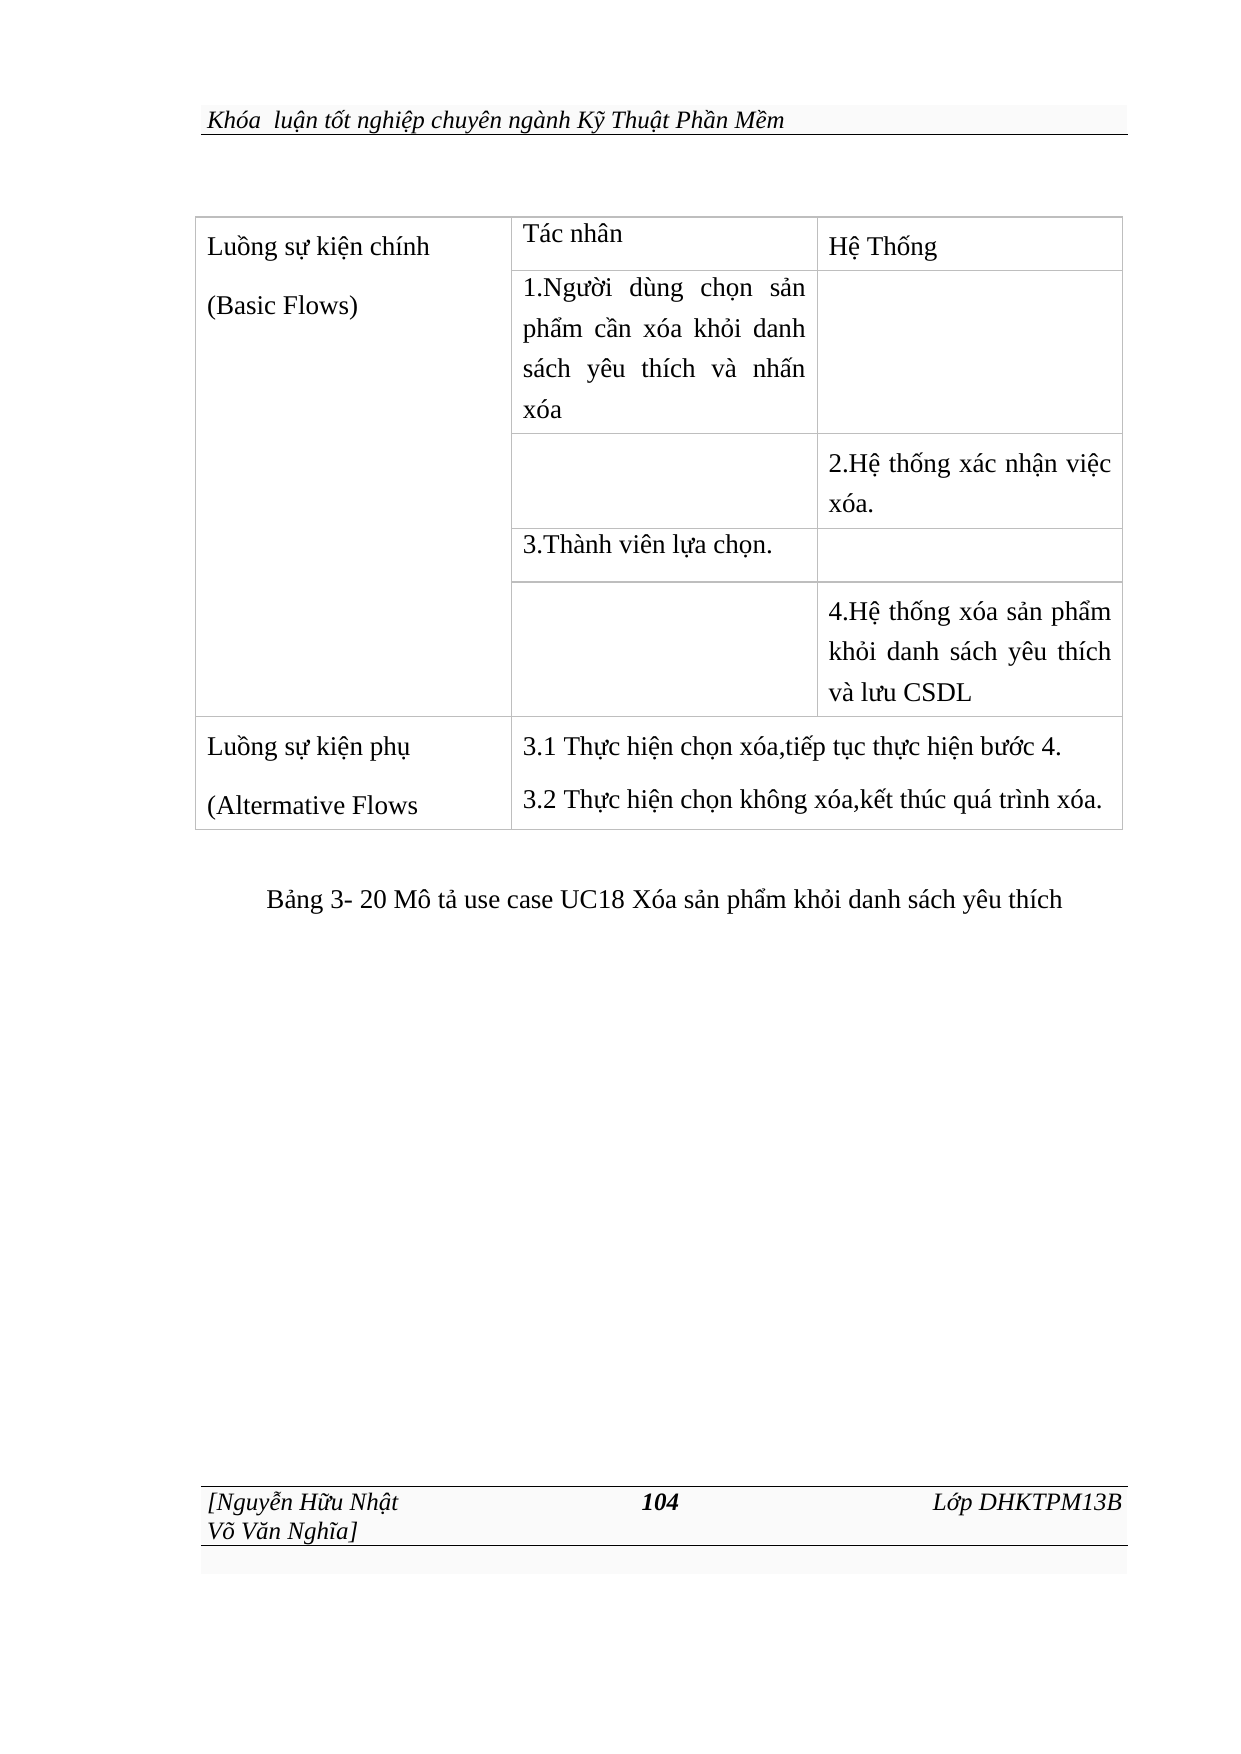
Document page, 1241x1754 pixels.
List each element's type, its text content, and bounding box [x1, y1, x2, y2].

text Bảng 3- 20 Mô tả use case UC18 Xóa sản phẩm khỏi danh sách yêu thích [632, 883, 1122, 914]
table_cell 3.Thành viên lựa chọn. [512, 529, 817, 581]
table_cell Luồng sự kiện chính (Basic Flows) [196, 218, 511, 716]
table_cell [512, 434, 817, 527]
table_cell [818, 529, 1122, 581]
text Bảng 3- 20 Mô tả use case UC18 Xóa sản phẩm khỏi danh sách yêu thích [207, 883, 393, 914]
table_cell [512, 583, 817, 716]
table_cell Hệ Thống [818, 218, 1122, 270]
table_cell 4.Hệ thống xóa sản phẩm khỏi danh sách yêu thích và lưu CSDL [818, 583, 1122, 716]
table_cell 3.1 Thực hiện chọn xóa,tiếp tục thực hiện bước 4. 3.2 Thực hiện chọn không xóa,kết thúc quá trình xóa. [512, 717, 1122, 829]
table_cell 1.Người dùng chọn sản phẩm cần xóa khỏi danh sách yêu thích và nhấn xóa [512, 271, 817, 433]
table_cell 2.Hệ thống xác nhận việc xóa. [818, 434, 1122, 527]
table_cell Luồng sự kiện phụ (Altermative Flows [196, 717, 511, 829]
table_cell [818, 271, 1122, 433]
table_cell Tác nhân [512, 218, 817, 270]
